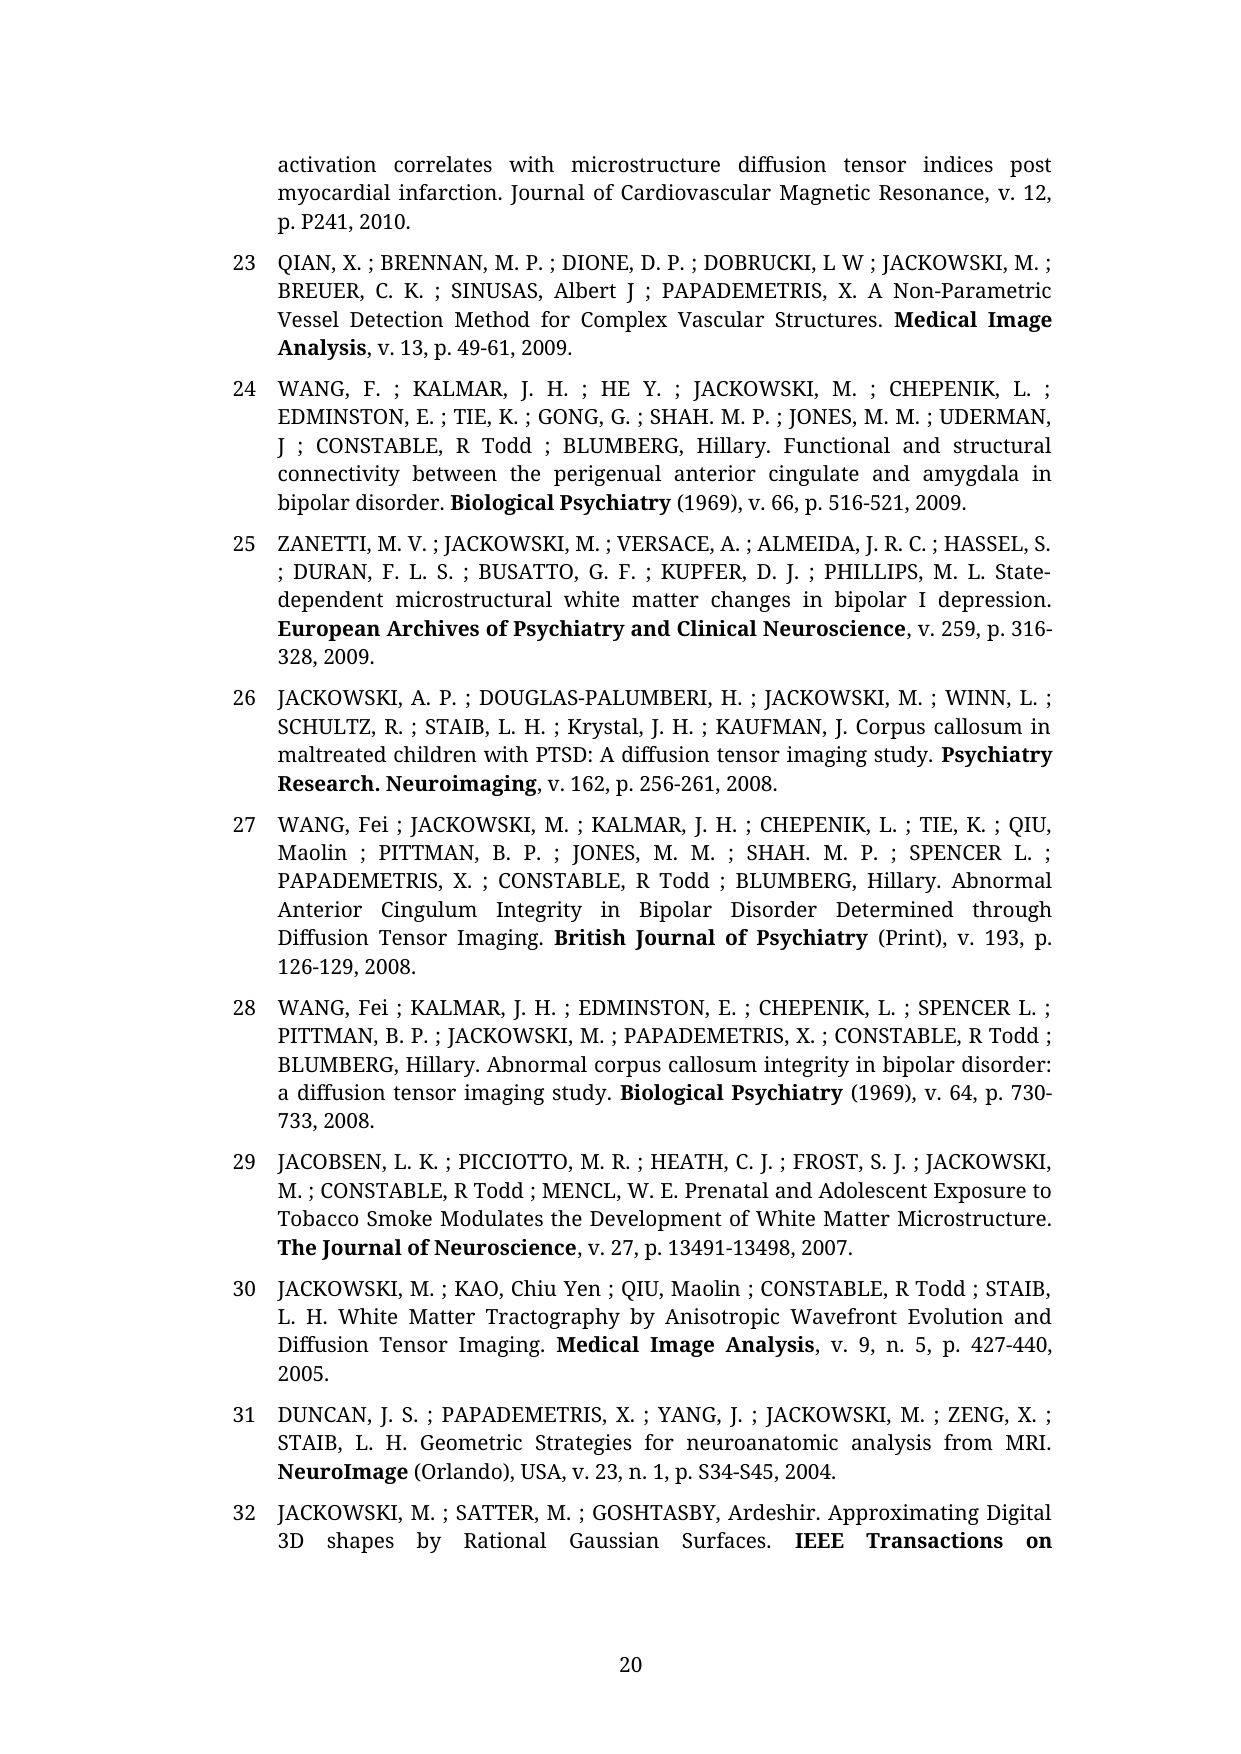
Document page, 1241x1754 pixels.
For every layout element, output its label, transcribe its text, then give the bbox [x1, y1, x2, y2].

list DUNCAN, J. S. ; PAPADEMETRIS, X. ; YANG, J. ; JACKOWSKI, M. ; ZENG, X. ; STAIB, L. H. Geometric Strategies for neuroanatomic analysis from MRI. NeuroImage (Orlando), USA, v. 23, n. 1, p. S34-S45, 2004. [232, 1400, 1053, 1485]
list WANG, Fei ; JACKOWSKI, M. ; KALMAR, J. H. ; CHEPENIK, L. ; TIE, K. ; QIU, Maolin ; PITTMAN, B. P. ; JONES, M. M. ; SHAH. M. P. ; SPENCER L. ; PAPADEMETRIS, X. ; CONSTABLE, R Todd ; BLUMBERG, Hillary. Abnormal Anterior Cingulum Integrity in Bipolar Disorder Determined through Diffusion Tensor Imaging. British Journal of Psychiatry (Print), v. 193, p. 126-129, 2008. [232, 810, 1053, 980]
list JACOBSEN, L. K. ; PICCIOTTO, M. R. ; HEATH, C. J. ; FROST, S. J. ; JACKOWSKI, M. ; CONSTABLE, R Todd ; MENCL, W. E. Prenatal and Adolescent Exposure to Tobacco Smoke Modulates the Development of White Matter Microstructure. The Journal of Neuroscience, v. 27, p. 13491-13498, 2007. [232, 1147, 1053, 1261]
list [232, 150, 1053, 235]
list QIAN, X. ; BRENNAN, M. P. ; DIONE, D. P. ; DOBRUCKI, L W ; JACKOWSKI, M. ; BREUER, C. K. ; SINUSAS, Albert J ; PAPADEMETRIS, X. A Non-Parametric Vessel Detection Method for Complex Vascular Structures. Medical Image Analysis, v. 13, p. 49-61, 2009. [232, 248, 1053, 362]
list WANG, Fei ; KALMAR, J. H. ; EDMINSTON, E. ; CHEPENIK, L. ; SPENCER L. ; PITTMAN, B. P. ; JACKOWSKI, M. ; PAPADEMETRIS, X. ; CONSTABLE, R Todd ; BLUMBERG, Hillary. Abnormal corpus callosum integrity in bipolar disorder: a diffusion tensor imaging study. Biological Psychiatry (1969), v. 64, p. 730-733, 2008. [232, 993, 1053, 1135]
list ZANETTI, M. V. ; JACKOWSKI, M. ; VERSACE, A. ; ALMEIDA, J. R. C. ; HASSEL, S. ; DURAN, F. L. S. ; BUSATTO, G. F. ; KUPFER, D. J. ; PHILLIPS, M. L. State-dependent microstructural white matter changes in bipolar I depression. European Archives of Psychiatry and Clinical Neuroscience, v. 259, p. 316-328, 2009. [232, 529, 1053, 671]
list JACKOWSKI, M. ; KAO, Chiu Yen ; QIU, Maolin ; CONSTABLE, R Todd ; STAIB, L. H. White Matter Tractography by Anisotropic Wavefront Evolution and Diffusion Tensor Imaging. Medical Image Analysis, v. 9, n. 5, p. 427-440, 2005. [232, 1274, 1053, 1387]
list JACKOWSKI, A. P. ; DOUGLAS-PALUMBERI, H. ; JACKOWSKI, M. ; WINN, L. ; SCHULTZ, R. ; STAIB, L. H. ; Krystal, J. H. ; KAUFMAN, J. Corpus callosum in maltreated children with PTSD: A diffusion tensor imaging study. Psychiatry Research. Neuroimaging, v. 162, p. 256-261, 2008. [232, 683, 1053, 797]
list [232, 1498, 1053, 1555]
list WANG, F. ; KALMAR, J. H. ; HE Y. ; JACKOWSKI, M. ; CHEPENIK, L. ; EDMINSTON, E. ; TIE, K. ; GONG, G. ; SHAH. M. P. ; JONES, M. M. ; UDERMAN, J ; CONSTABLE, R Todd ; BLUMBERG, Hillary. Functional and structural connectivity between the perigenual anterior cingulate and amygdala in bipolar disorder. Biological Psychiatry (1969), v. 66, p. 516-521, 2009. [232, 374, 1053, 516]
